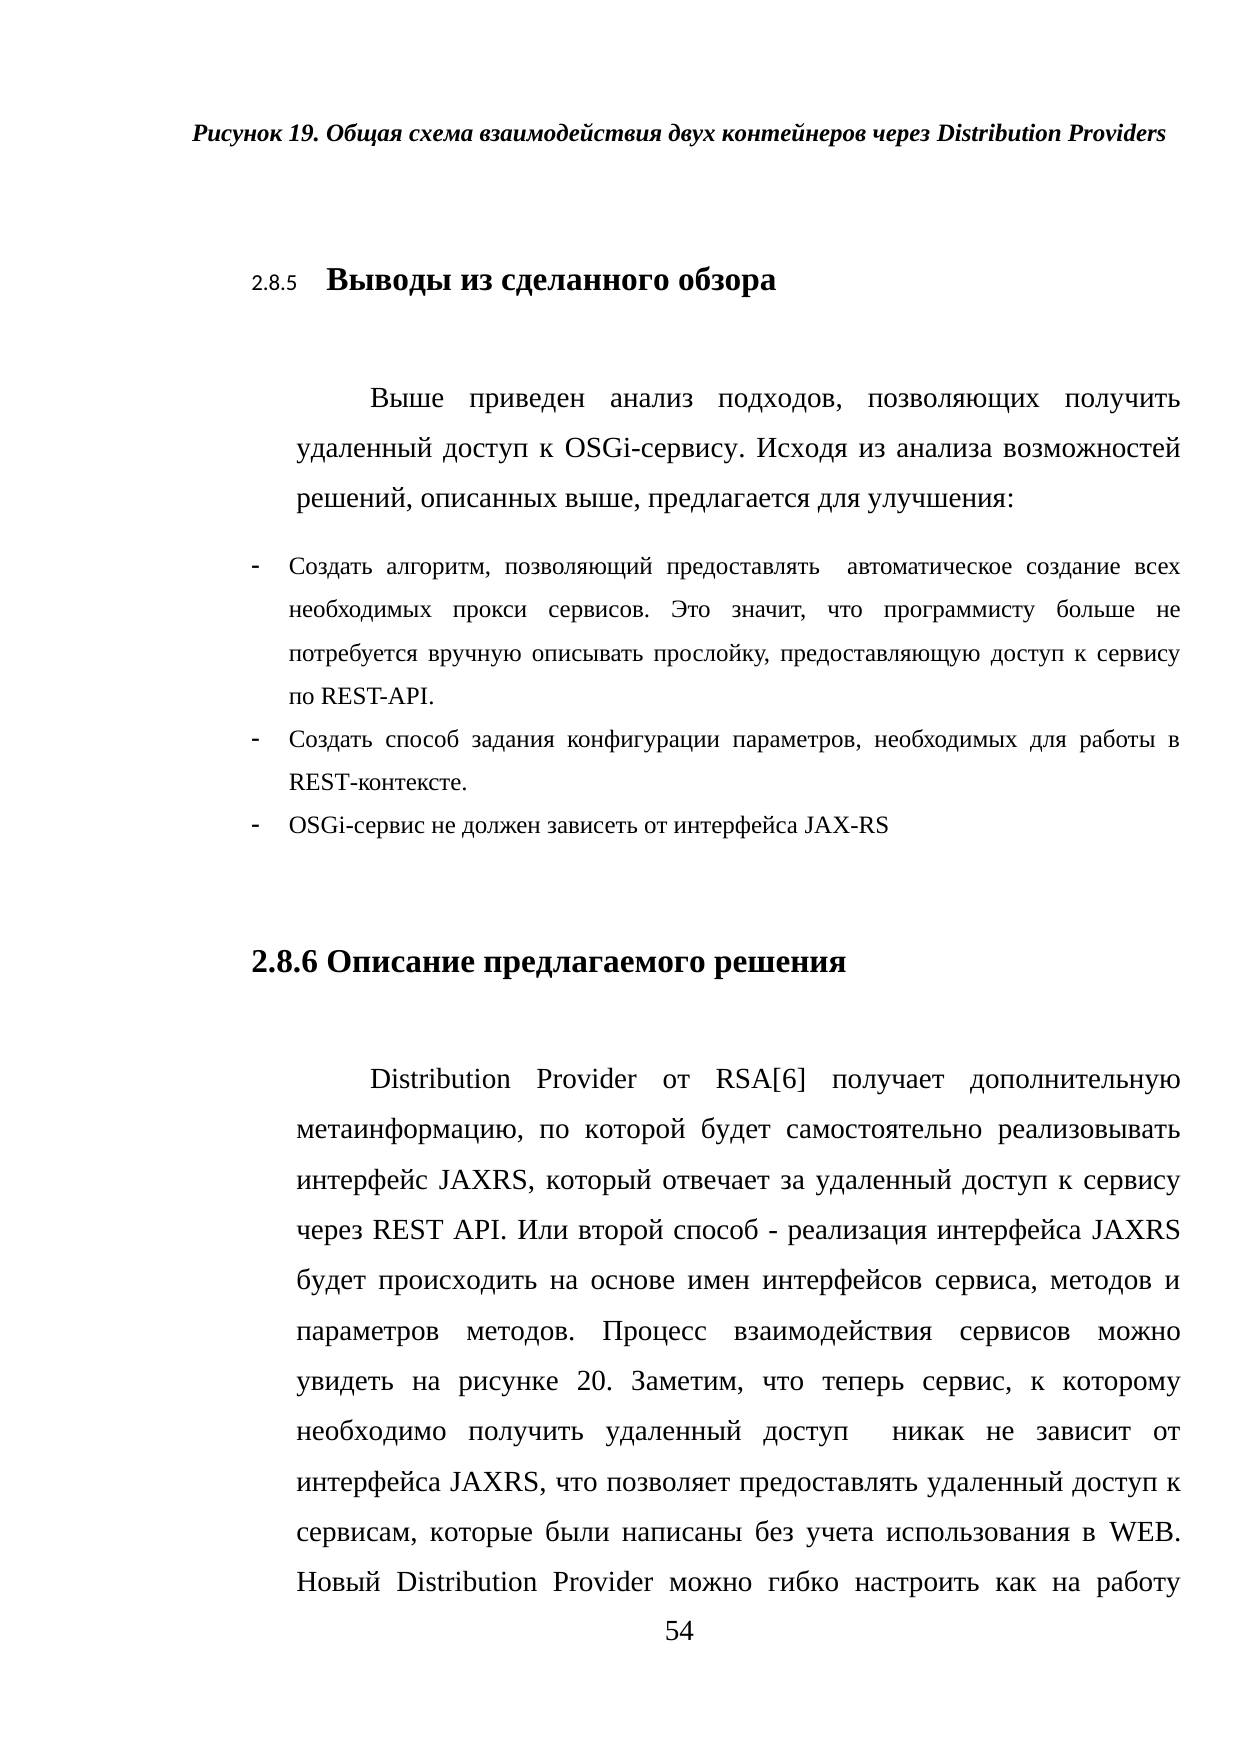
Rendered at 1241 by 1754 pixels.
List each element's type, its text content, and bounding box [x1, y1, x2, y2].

list Создать алгоритм, позволяющий предоставлять автоматическое создание всех необходимых прокси сервисов. Это значит, что программисту больше не потребуется вручную описывать прослойку, предоставляющую доступ к сервису по REST-API. [251, 551, 1181, 709]
subtitle Описание предлагаемого решения [251, 941, 1181, 979]
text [296, 1061, 1181, 1598]
subtitle Выводы из сделанного обзора [251, 260, 1181, 298]
text Рисунок 19. Общая схема взаимодействия двух контейнеров через Distribution Providers [177, 118, 1181, 147]
list Создать способ задания конфигурации параметров, необходимых для работы в REST-контексте. [251, 724, 1181, 796]
text Выше приведен анализ подходов, позволяющих получить удаленный доступ к OSGi-сервису. Исходя из анализа возможностей решений, описанных выше, предлагается для улучшения: [296, 380, 1181, 514]
list OSGi-сервис не должен зависеть от интерфейса JAX-RS [251, 810, 1181, 839]
